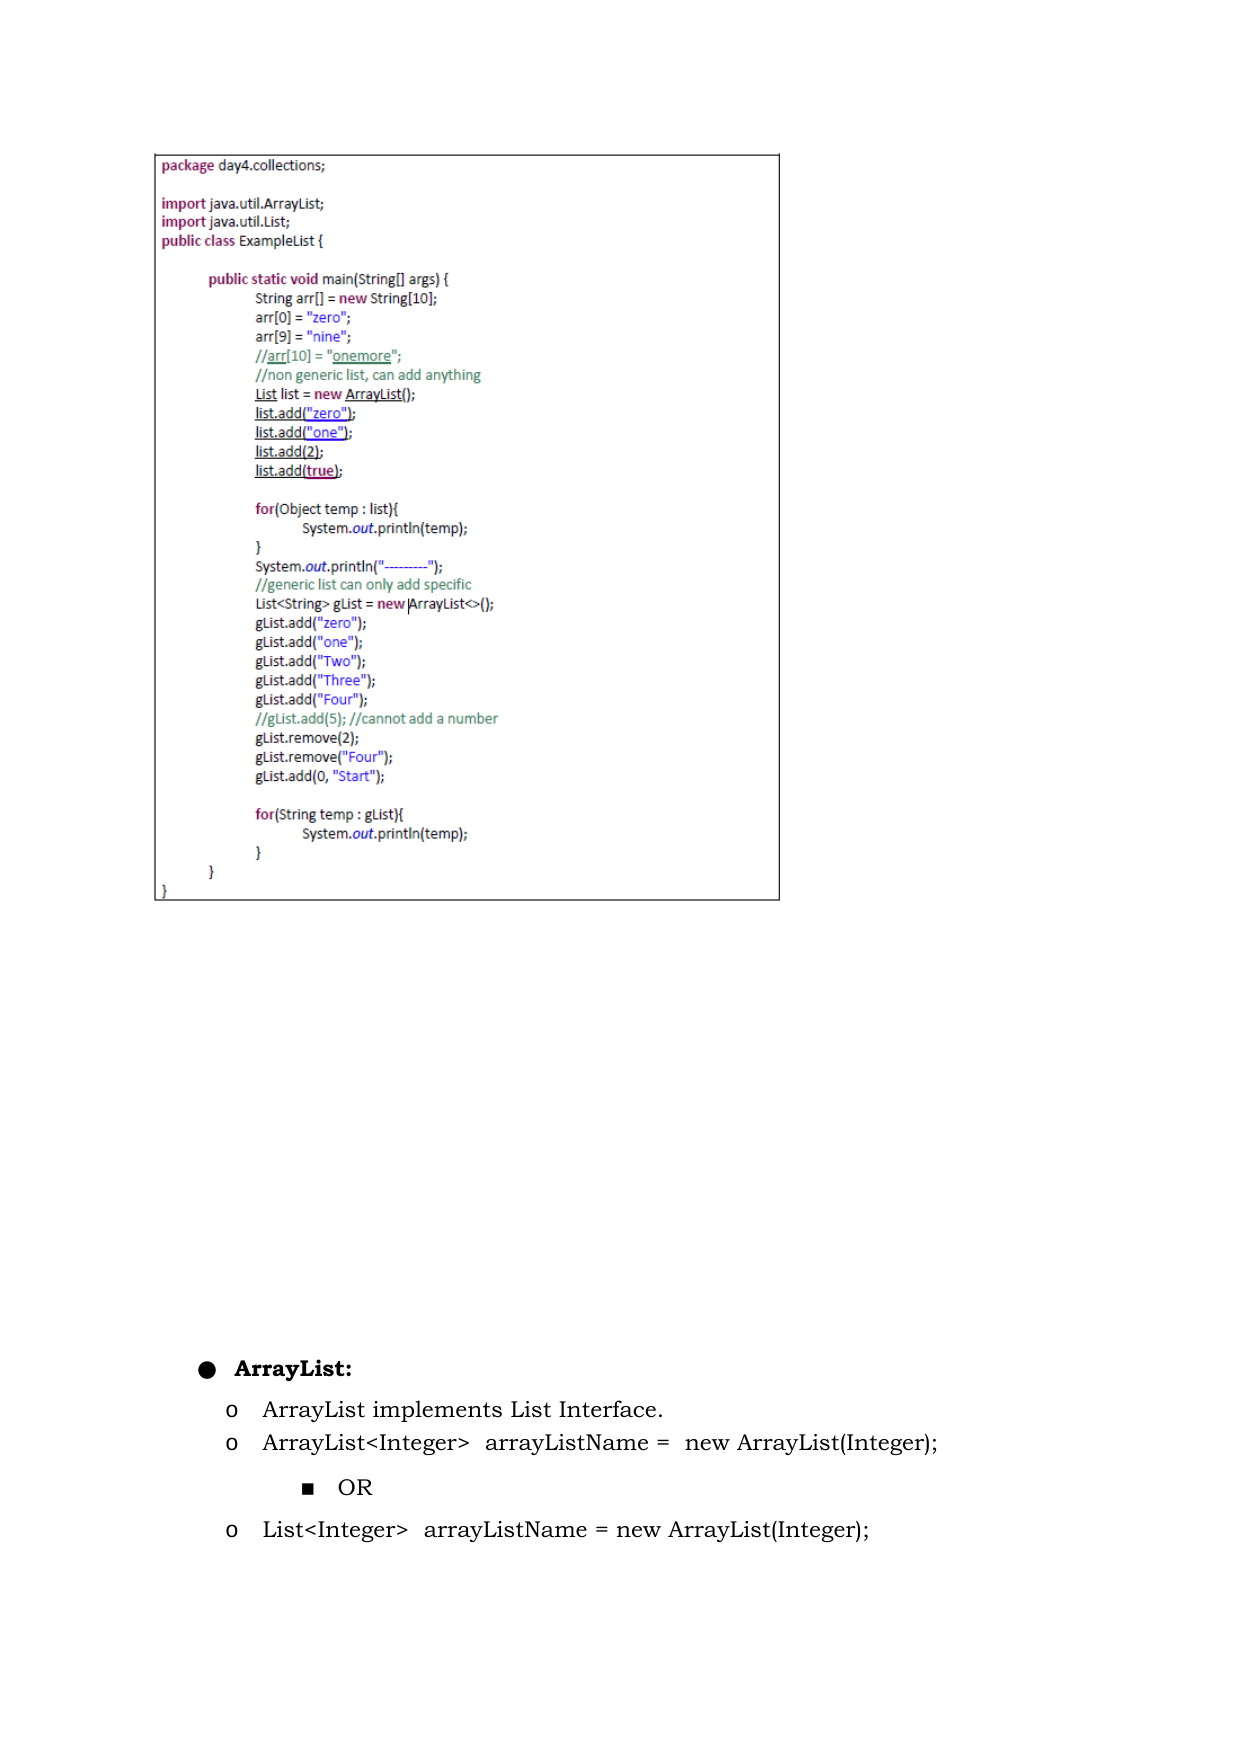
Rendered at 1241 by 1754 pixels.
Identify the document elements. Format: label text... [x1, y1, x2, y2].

list List<Integer> arrayListName = new ArrayList(Integer); [225, 1515, 1237, 1544]
list ArrayList implements List Interface. [225, 1396, 1237, 1425]
list OR [300, 1461, 1237, 1508]
list ArrayList<Integer> arrayListName = new ArrayList(Integer); [225, 1429, 1237, 1457]
list ArrayList: [197, 1342, 1237, 1389]
picture [150, 150, 788, 904]
